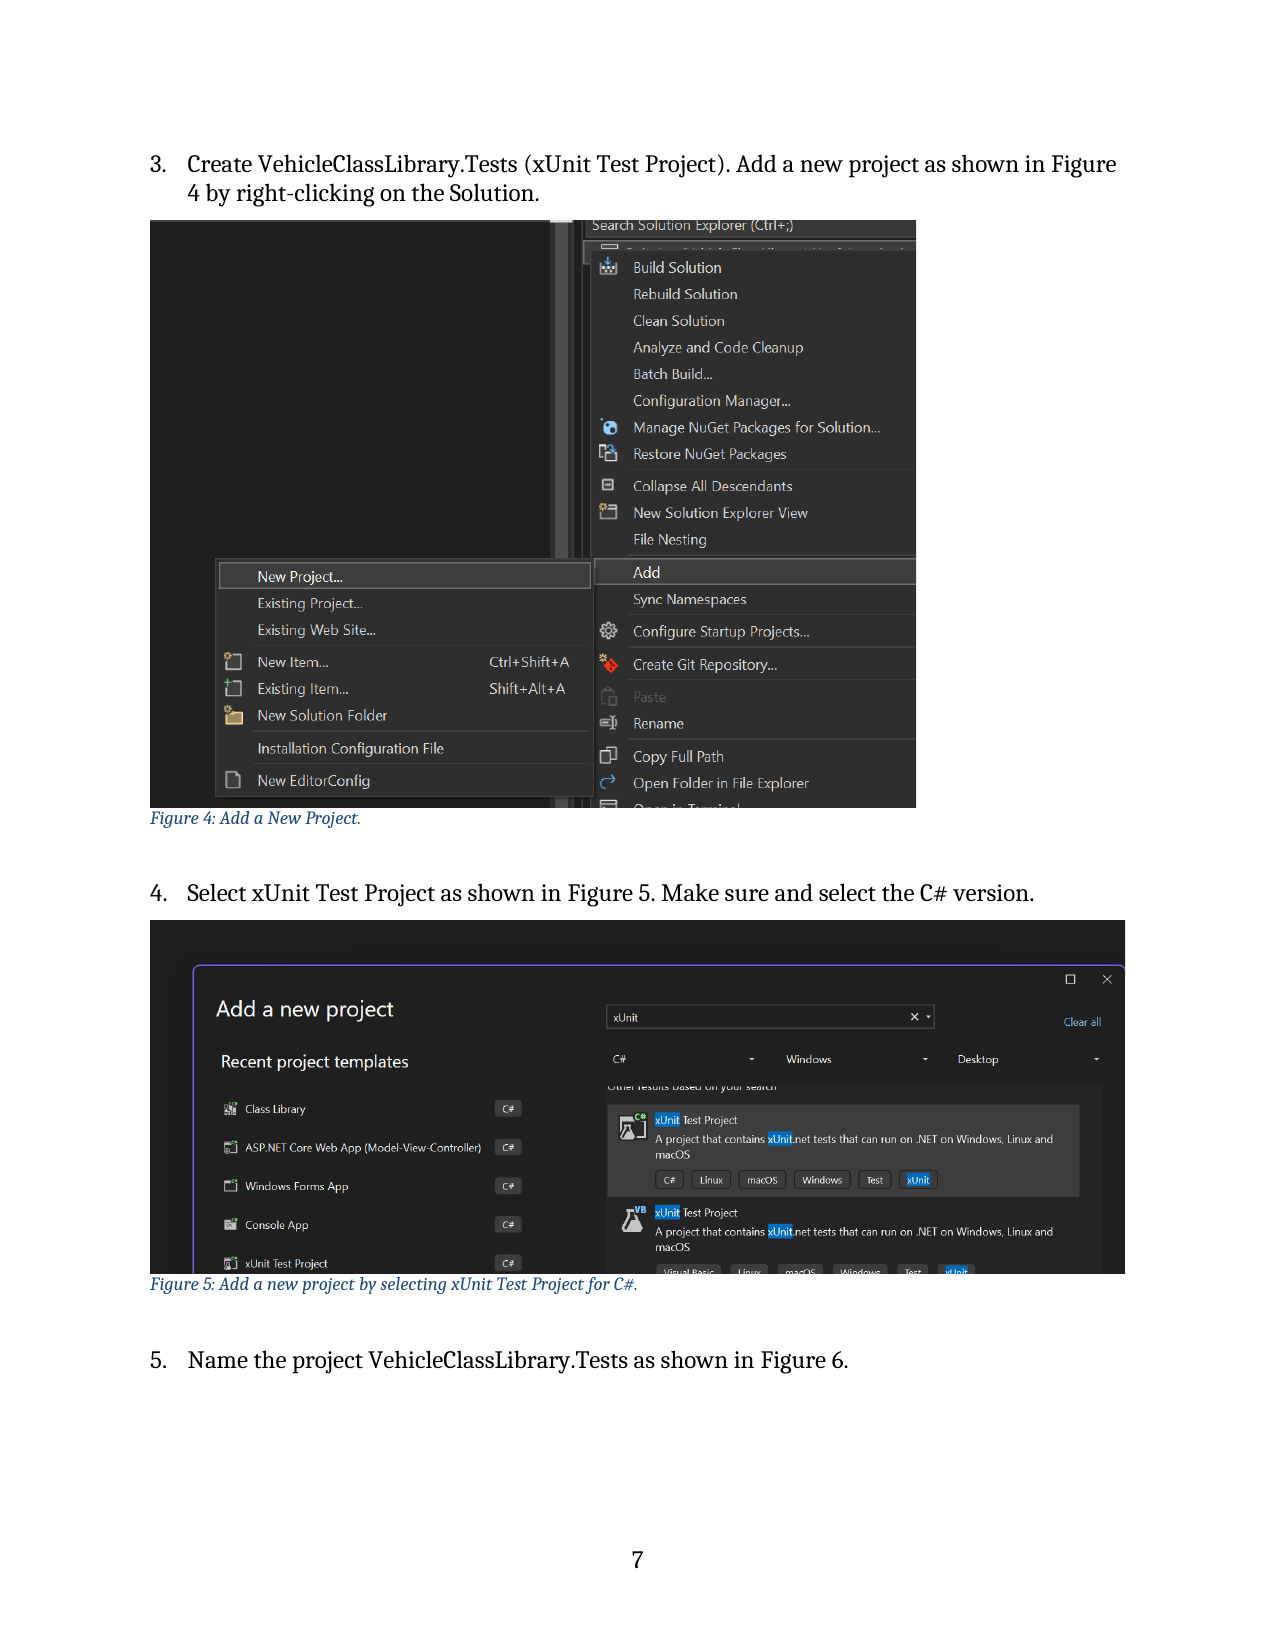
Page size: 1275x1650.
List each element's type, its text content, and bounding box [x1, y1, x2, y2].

text Figure : Add a New Project. [150, 807, 1125, 829]
picture [150, 220, 917, 808]
list Create VehicleClassLibrary.Tests (xUnit Test Project). Add a new project as shown in Figure 4 by right-clicking on the Solution. [150, 150, 1125, 207]
text Figure : Add a new project by selecting xUnit Test Project for C#. [150, 1274, 1125, 1296]
list Select xUnit Test Project as shown in . Make sure and select the C# version. [150, 879, 1125, 908]
list Name the project VehicleClassLibrary.Tests as shown in . [150, 1346, 1125, 1374]
picture [150, 920, 1125, 1274]
